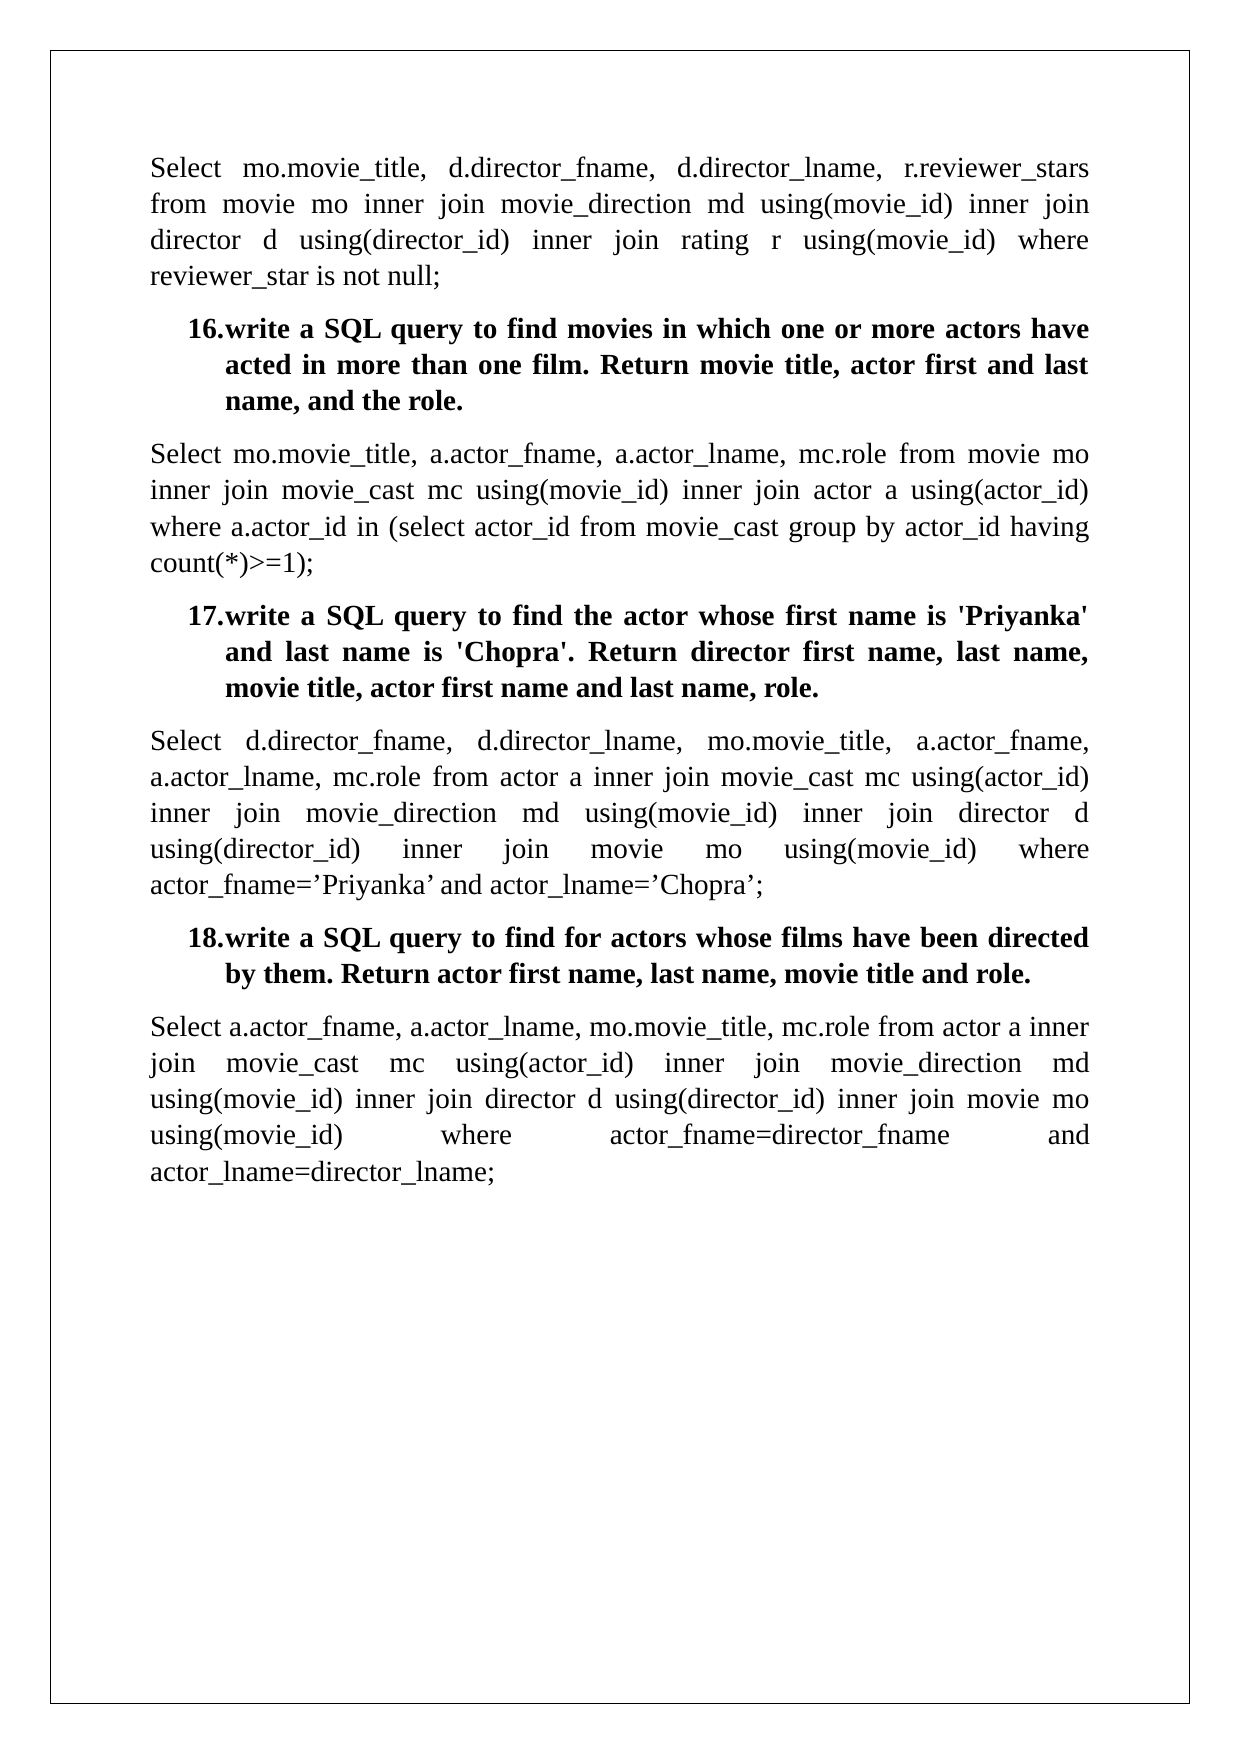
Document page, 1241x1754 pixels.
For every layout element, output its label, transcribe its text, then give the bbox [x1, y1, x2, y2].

text Select a.actor_fname, a.actor_lname, mo.movie_title, mc.role from actor a inner join movie_cast mc using(actor_id) inner join movie_direction md using(movie_id) inner join director d using(director_id) inner join movie mo using(movie_id) where actor_fname=director_fname and actor_lname=director_lname; [150, 1151, 1090, 1187]
list write a SQL query to find movies in which one or more actors have acted in more than one film. Return movie title, actor first and last name, and the role. [187, 311, 1090, 417]
list write a SQL query to find the actor whose first name is 'Priyanka' and last name is 'Chopra'. Return director first name, last name, movie title, actor first name and last name, role. [187, 598, 1090, 703]
text Select mo.movie_title, d.director_fname, d.director_lname, r.reviewer_stars from movie mo inner join movie_direction md using(movie_id) inner join director d using(director_id) inner join rating r using(movie_id) where reviewer_star is not null; [150, 256, 1090, 292]
list write a SQL query to find for actors whose films have been directed by them. Return actor first name, last name, movie title and role. [187, 920, 1090, 990]
text Select d.director_fname, d.director_lname, mo.movie_title, a.actor_fname, a.actor_lname, mc.role from actor a inner join movie_cast mc using(actor_id) inner join movie_direction md using(movie_id) inner join director d using(director_id) inner join movie mo using(movie_id) where actor_fname=’Priyanka’ and actor_lname=’Chopra’; [150, 865, 1090, 901]
text Select mo.movie_title, a.actor_fname, a.actor_lname, mc.role from movie mo inner join movie_cast mc using(movie_id) inner join actor a using(actor_id) where a.actor_id in (select actor_id from movie_cast group by actor_id having count(*)>=1); [150, 542, 1090, 578]
